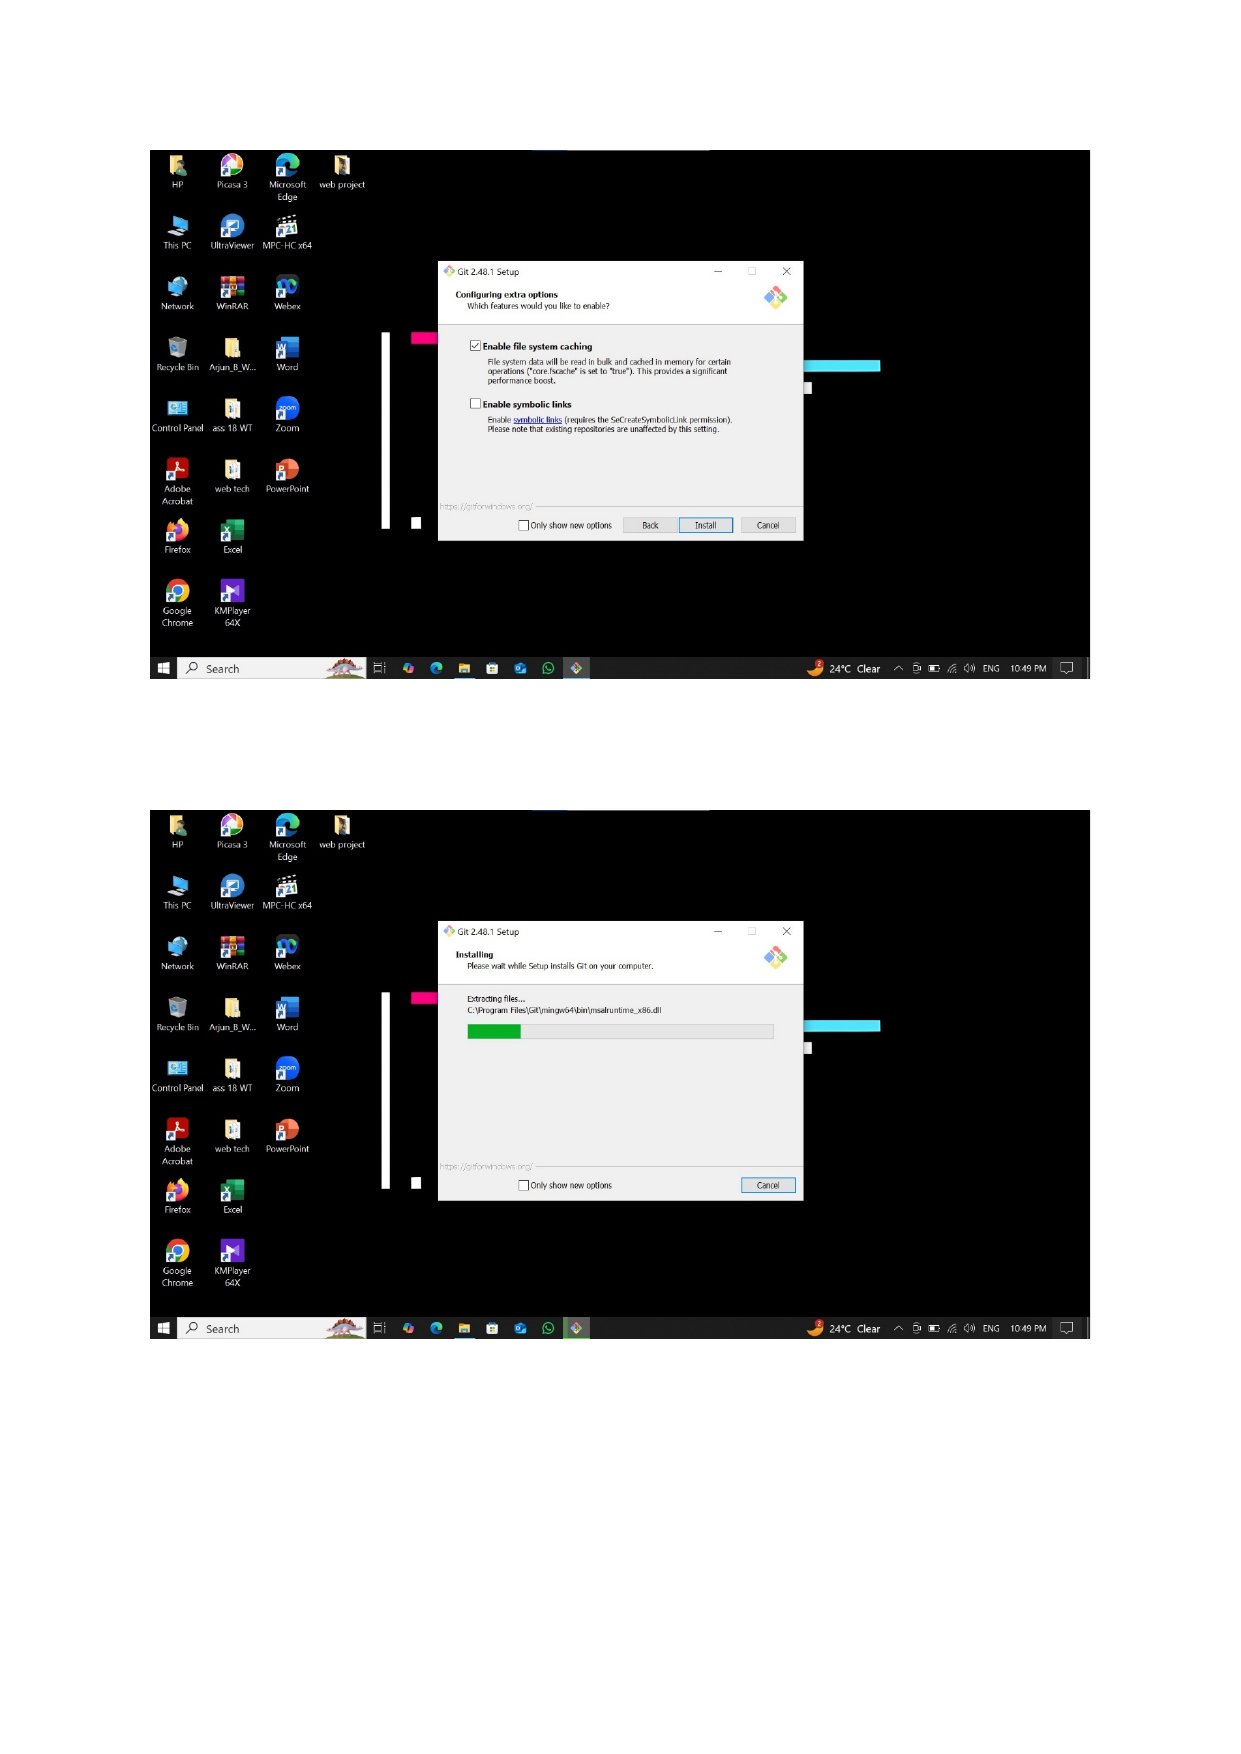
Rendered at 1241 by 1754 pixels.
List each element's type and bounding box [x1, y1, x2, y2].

picture [150, 150, 1091, 679]
picture [150, 810, 1091, 1339]
